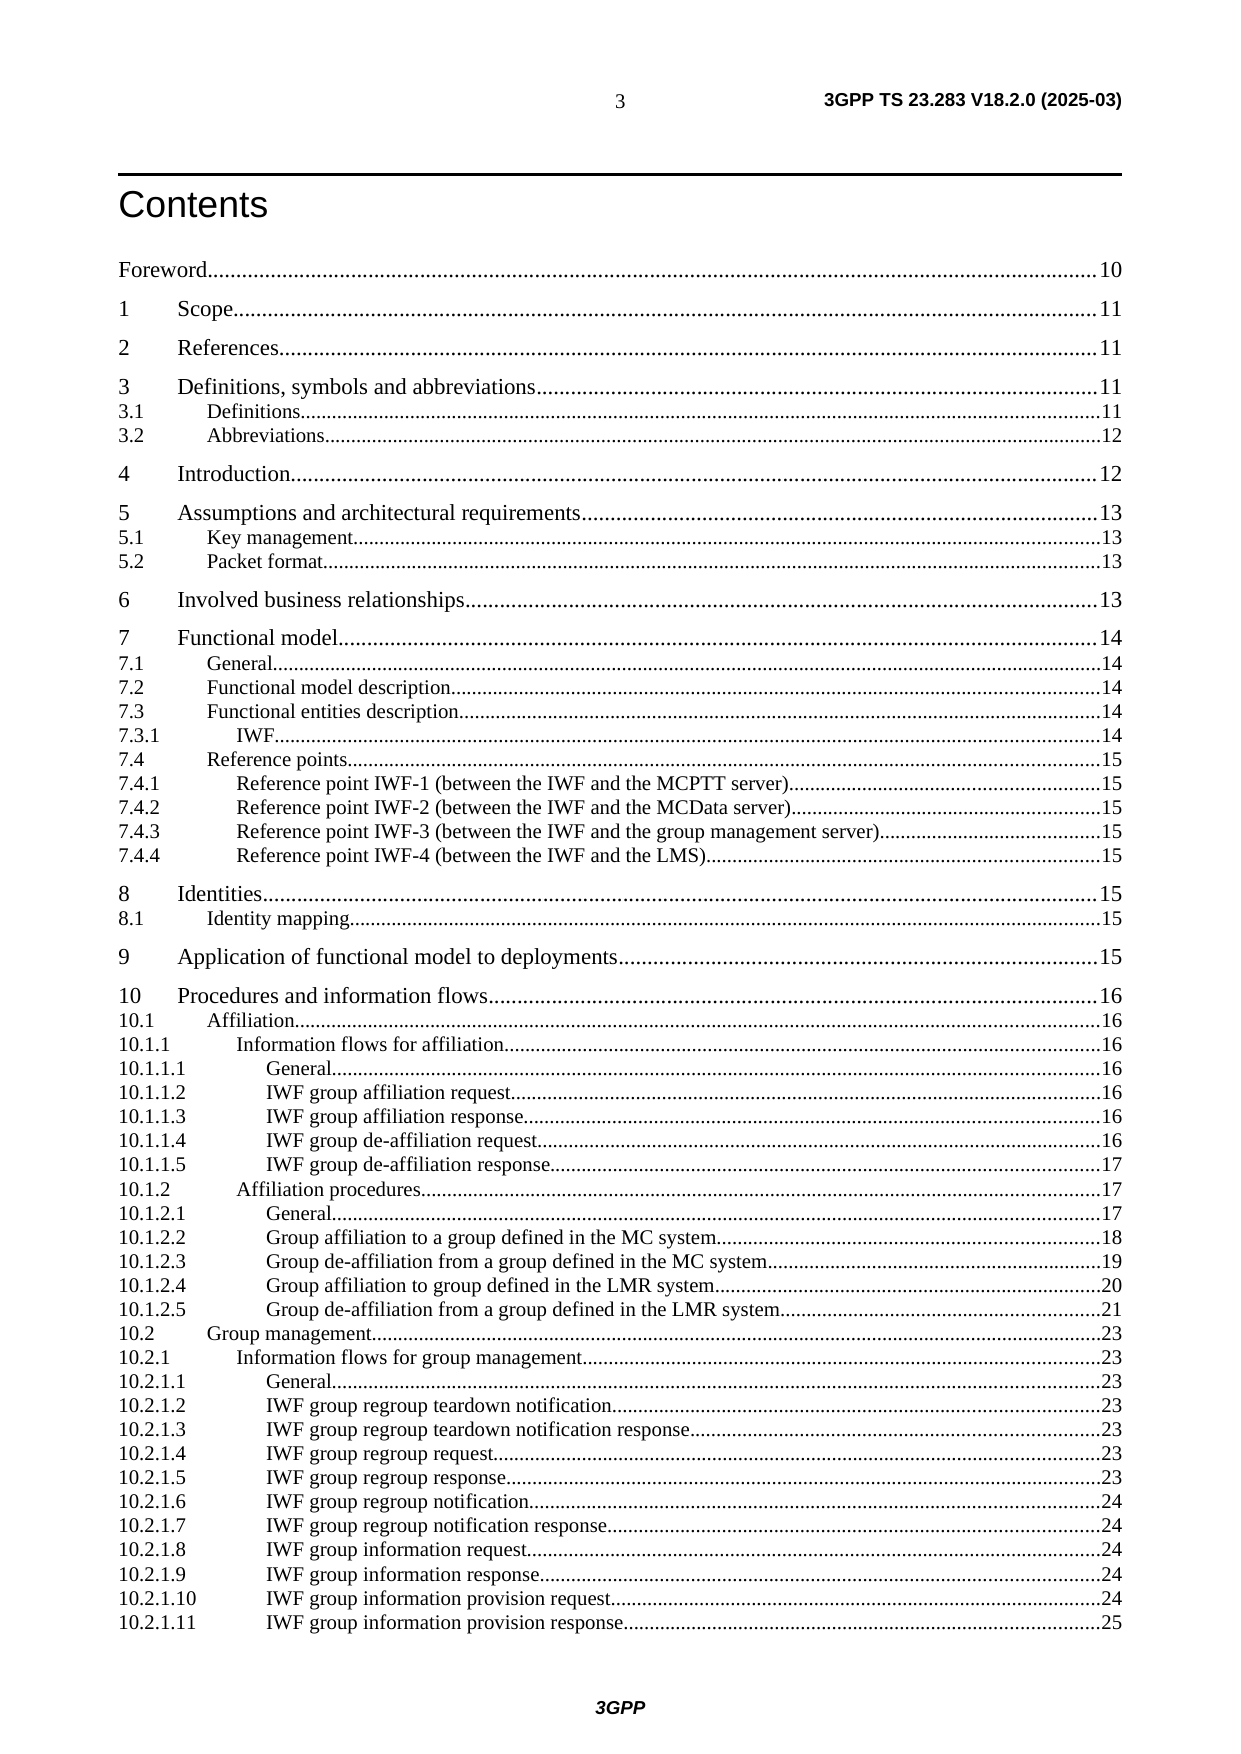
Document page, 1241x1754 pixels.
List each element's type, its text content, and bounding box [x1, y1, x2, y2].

text 7 Functional model 14 [118, 624, 1078, 651]
text 10 Procedures and information flows 16 [118, 982, 1078, 1008]
text 10.2 Group management 23 [118, 1321, 1078, 1345]
text 7.3 Functional entities description 14 [118, 699, 1078, 723]
text 6 Involved business relationships 13 [118, 586, 1078, 612]
text 10.1.2.2 Group affiliation to a group defined in the MC system 18 [118, 1224, 1122, 1249]
text 4 Introduction 12 [118, 460, 1078, 486]
text 9 Application of functional model to deployments 15 [118, 943, 1078, 969]
text 10.1.2.5 Group de-affiliation from a group defined in the LMR system 21 [118, 1297, 1122, 1321]
text 10.2.1.2 IWF group regroup teardown notification 23 [118, 1393, 1122, 1417]
text 7.2 Functional model description 14 [118, 675, 1078, 699]
text 8 Identities 15 [118, 880, 1078, 906]
text 7.1 General 14 [118, 651, 1078, 675]
text 10.2.1.6 IWF group regroup notification 24 [118, 1489, 1122, 1513]
text 10.2.1.4 IWF group regroup request 23 [118, 1441, 1122, 1465]
text 7.4 Reference points 15 [118, 747, 1078, 771]
text 2 References 11 [118, 334, 1078, 360]
text 10.2.1.5 IWF group regroup response 23 [118, 1465, 1122, 1489]
text 10.2.1.1 General 23 [118, 1369, 1122, 1393]
text 10.2.1.11 IWF group information provision response 25 [118, 1609, 1122, 1634]
text 10.2.1 Information flows for group management 23 [118, 1345, 1122, 1369]
text 10.2.1.8 IWF group information request 24 [118, 1537, 1122, 1561]
text Contents [118, 176, 1122, 225]
text 7.3.1 IWF 14 [118, 723, 1122, 747]
text 5 Assumptions and architectural requirements 13 [118, 499, 1078, 525]
text 10.1.2.1 General 17 [118, 1201, 1122, 1224]
text 10.1.1.4 IWF group de-affiliation request 16 [118, 1128, 1122, 1152]
text 7.4.3 Reference point IWF-3 (between the IWF and the group management server) 15 [118, 819, 1122, 843]
text 10.2.1.10 IWF group information provision request 24 [118, 1586, 1122, 1609]
text 10.2.1.3 IWF group regroup teardown notification response 23 [118, 1417, 1122, 1441]
text 5.1 Key management 13 [118, 525, 1078, 549]
text 10.1.2.4 Group affiliation to group defined in the LMR system 20 [118, 1273, 1122, 1297]
text 3.1 Definitions 11 [118, 399, 1078, 423]
text 10.1.1 Information flows for affiliation 16 [118, 1032, 1122, 1056]
text 10.1.1.1 General 16 [118, 1056, 1122, 1080]
text 8.1 Identity mapping 15 [118, 906, 1078, 930]
text 10.1 Affiliation 16 [118, 1008, 1078, 1032]
text 1 Scope 11 [118, 295, 1078, 321]
text 10.1.2 Affiliation procedures 17 [118, 1176, 1122, 1201]
text 10.2.1.9 IWF group information response 24 [118, 1561, 1122, 1586]
text 10.1.1.3 IWF group affiliation response 16 [118, 1104, 1122, 1128]
text 5.2 Packet format 13 [118, 549, 1078, 573]
text 7.4.4 Reference point IWF-4 (between the IWF and the LMS) 15 [118, 843, 1122, 867]
text 7.4.1 Reference point IWF-1 (between the IWF and the MCPTT server) 15 [118, 771, 1122, 795]
text 10.1.1.2 IWF group affiliation request 16 [118, 1080, 1122, 1104]
text 10.1.2.3 Group de-affiliation from a group defined in the MC system 19 [118, 1249, 1122, 1273]
text 10.2.1.7 IWF group regroup notification response 24 [118, 1513, 1122, 1537]
text Foreword 10 [118, 256, 1078, 283]
text 3 Definitions, symbols and abbreviations 11 [118, 373, 1078, 399]
text 10.1.1.5 IWF group de-affiliation response 17 [118, 1152, 1122, 1176]
text 7.4.2 Reference point IWF-2 (between the IWF and the MCData server) 15 [118, 795, 1122, 819]
text 3.2 Abbreviations 12 [118, 423, 1078, 447]
